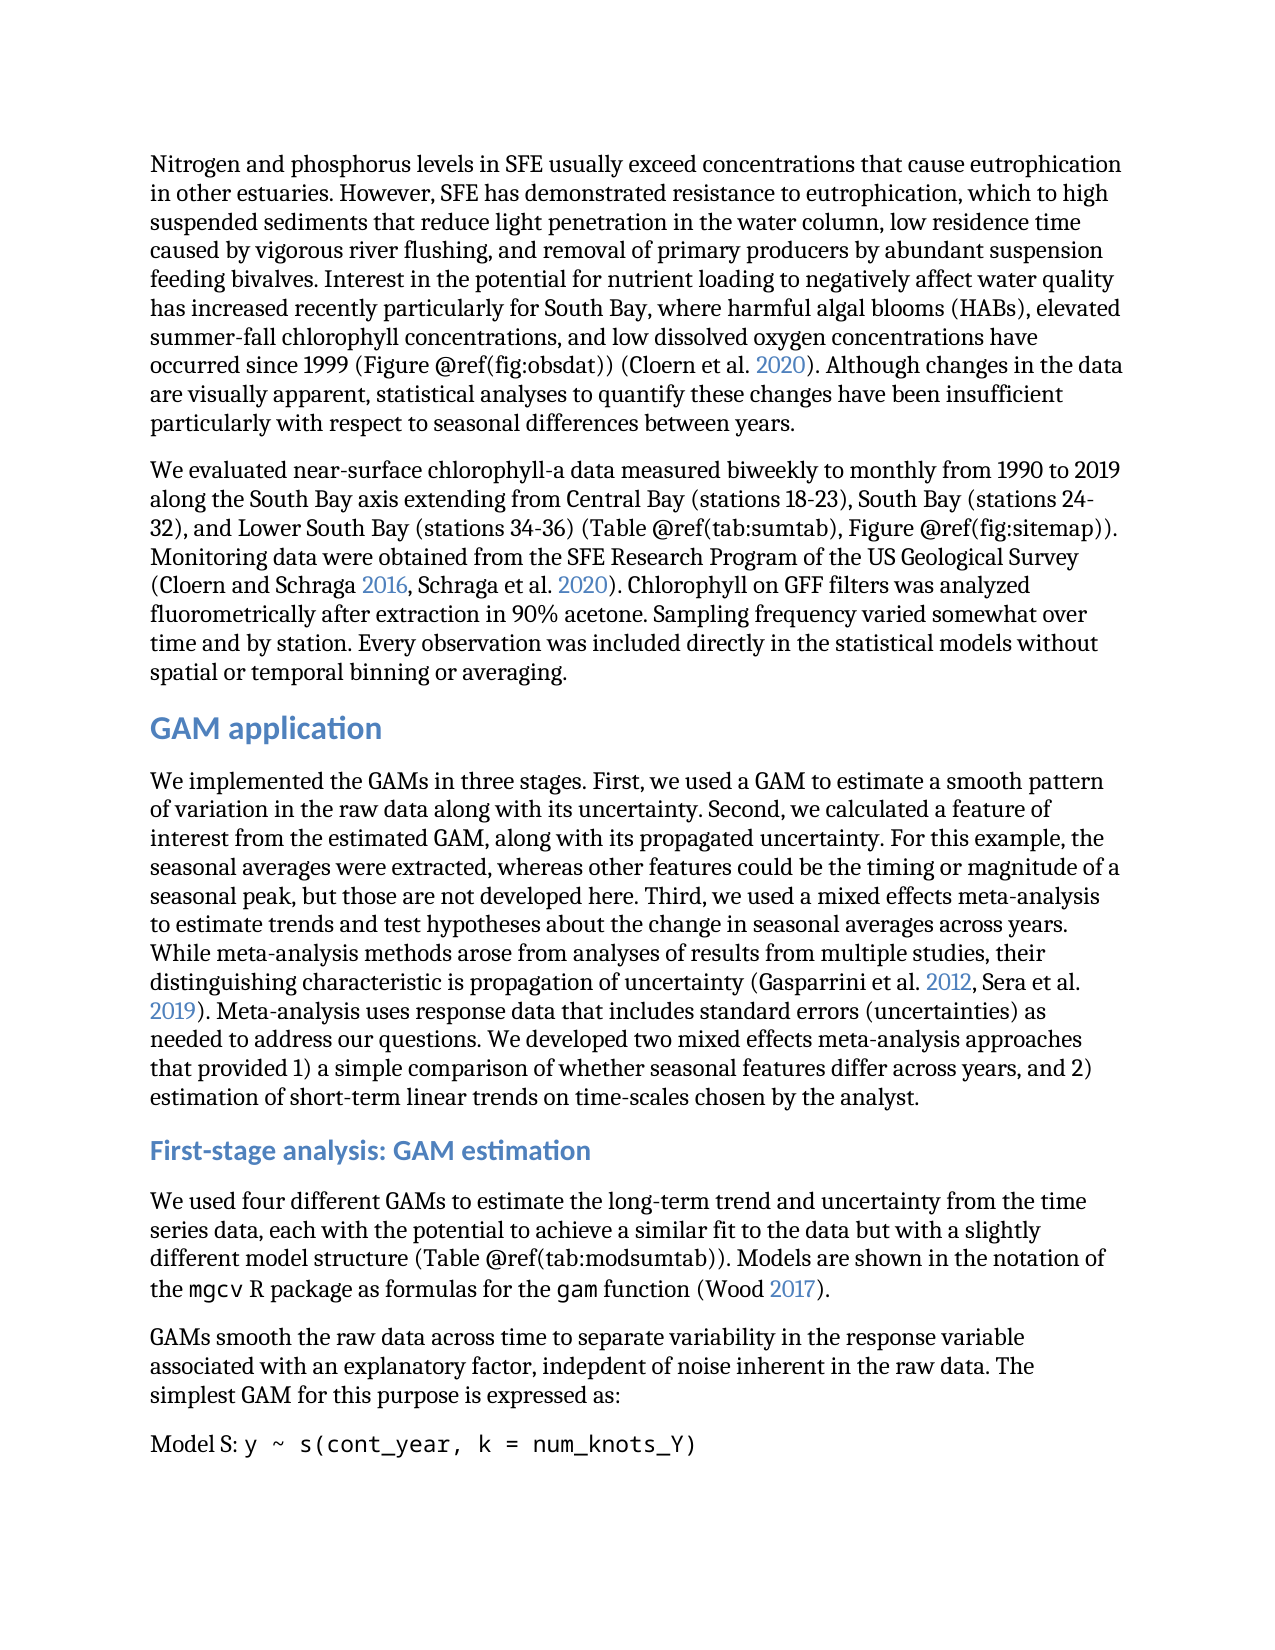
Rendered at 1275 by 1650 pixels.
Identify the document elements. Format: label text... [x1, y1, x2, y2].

text We implemented the GAMs in three stages. First, we used a GAM to estimate a smooth pattern of variation in the raw data along with its uncertainty. Second, we calculated a feature of interest from the estimated GAM, along with its propagated uncertainty. For this example, the seasonal averages were extracted, whereas other features could be the timing or magnitude of a seasonal peak, but those are not developed here. Third, we used a mixed effects meta-analysis to estimate trends and test hypotheses about the change in seasonal averages across years. While meta-analysis methods arose from analyses of results from multiple studies, their distinguishing characteristic is propagation of uncertainty (Gasparrini et al. 2012, Sera et al. 2019). Meta-analysis uses response data that includes standard errors (uncertainties) as needed to address our questions. We developed two mixed effects meta-analysis approaches that provided 1) a simple comparison of whether seasonal features differ across years, and 2) estimation of short-term linear trends on time-scales chosen by the analyst. [150, 767, 1125, 1112]
text We used four different GAMs to estimate the long-term trend and uncertainty from the time series data, each with the potential to achieve a similar fit to the data but with a slightly different model structure (Table @ref(tab:modsumtab)). Models are shown in the notation of the mgcv R package as formulas for the gam function (Wood 2017). [150, 1187, 1125, 1304]
text Model S: y ~ s(cont_year, k = num_knots_Y) [150, 1428, 1125, 1459]
subtitle First-stage analysis: GAM estimation [150, 1132, 1125, 1168]
subtitle GAM application [150, 707, 1125, 748]
text Nitrogen and phosphorus levels in SFE usually exceed concentrations that cause eutrophication in other estuaries. However, SFE has demonstrated resistance to eutrophication, which to high suspended sediments that reduce light penetration in the water column, low residence time caused by vigorous river flushing, and removal of primary producers by abundant suspension feeding bivalves. Interest in the potential for nutrient loading to negatively affect water quality has increased recently particularly for South Bay, where harmful algal blooms (HABs), elevated summer-fall chlorophyll concentrations, and low dissolved oxygen concentrations have occurred since 1999 (Figure @ref(fig:obsdat)) (Cloern et al. 2020). Although changes in the data are visually apparent, statistical analyses to quantify these changes have been insufficient particularly with respect to seasonal differences between years. [150, 150, 1125, 437]
text GAMs smooth the raw data across time to separate variability in the response variable associated with an explanatory factor, indepdent of noise inherent in the raw data. The simplest GAM for this purpose is expressed as: [150, 1323, 1125, 1409]
text We evaluated near-surface chlorophyll-a data measured biweekly to monthly from 1990 to 2019 along the South Bay axis extending from Central Bay (stations 18-23), South Bay (stations 24-32), and Lower South Bay (stations 34-36) (Table @ref(tab:sumtab), Figure @ref(fig:sitemap)). Monitoring data were obtained from the SFE Research Program of the US Geological Survey (Cloern and Schraga 2016, Schraga et al. 2020). Chlorophyll on GFF filters was analyzed fluorometrically after extraction in 90% acetone. Sampling frequency varied somewhat over time and by station. Every observation was included directly in the statistical models without spatial or temporal binning or averaging. [150, 456, 1125, 686]
